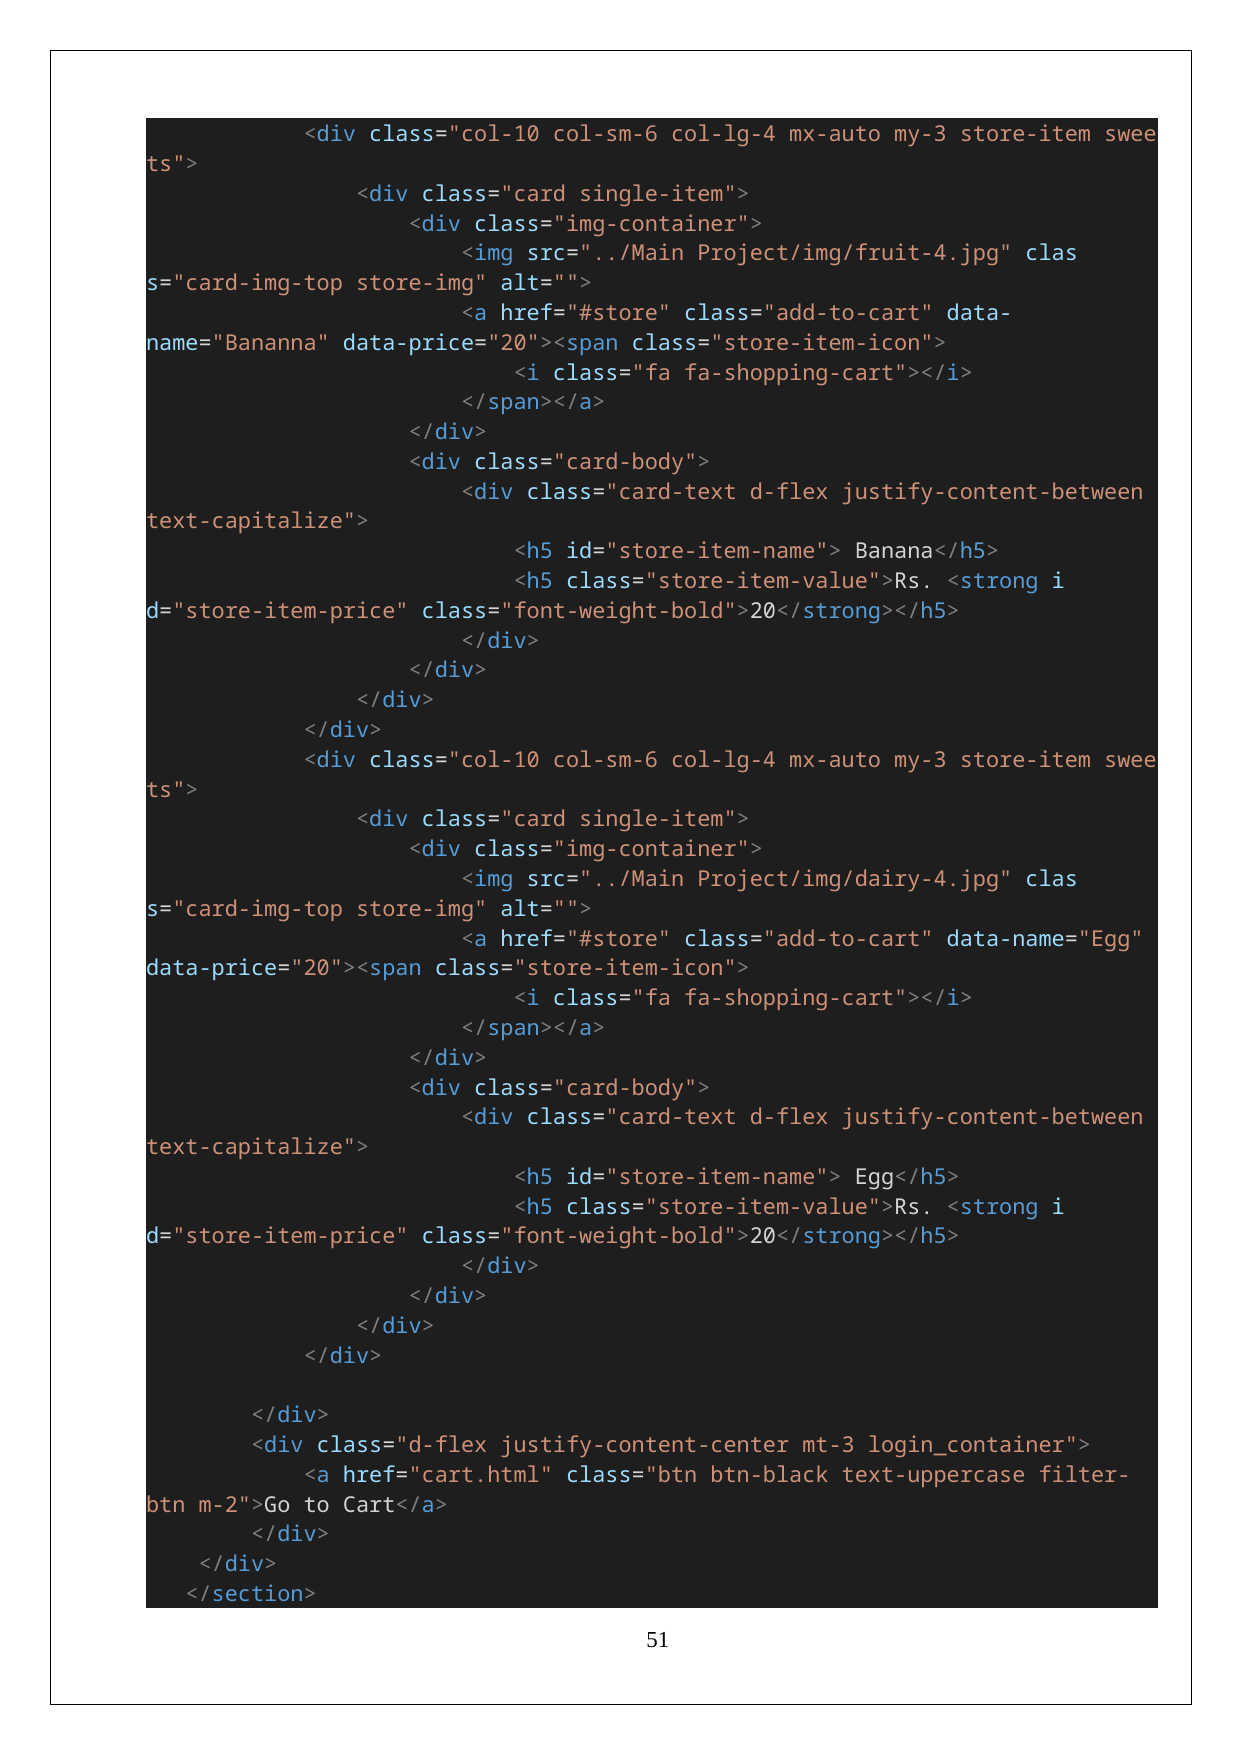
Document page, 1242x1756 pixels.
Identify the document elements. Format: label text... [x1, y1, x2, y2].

text <div class="card single-item"> [146, 803, 1158, 833]
text <h5 id="store-item-name"> Banana</h5> [146, 535, 1158, 565]
text <i class="fa fa-shopping-cart"></i> [146, 982, 1158, 1012]
text </div> [146, 1042, 1158, 1072]
text <h5 id="store-item-name"> Egg</h5> [146, 1161, 1158, 1191]
text </div> [146, 625, 1158, 654]
text </div> [146, 654, 1158, 684]
text </div> [146, 1340, 1158, 1369]
text <img src="../Main Project/img/fruit-4.jpg" class="card-img-top store-img" alt=""> [146, 237, 1158, 297]
text <div class="card-text d-flex justify-content-between text-capitalize"> [146, 476, 1158, 535]
text <a href="#store" class="add-to-cart" data-name="Egg" data-price="20"><span class="store-item-icon"> [146, 923, 1158, 982]
text </div> [146, 684, 1158, 714]
text </section> [146, 1578, 1158, 1608]
text <div class="card-body"> [146, 446, 1158, 476]
text <div class="card-text d-flex justify-content-between text-capitalize"> [146, 1101, 1158, 1161]
text <div class="col-10 col-sm-6 col-lg-4 mx-auto my-3 store-item sweets"> [146, 744, 1158, 803]
text <div class="img-container"> [146, 833, 1158, 863]
text <div class="col-10 col-sm-6 col-lg-4 mx-auto my-3 store-item sweets"> [146, 118, 1158, 178]
text </div> [146, 1280, 1158, 1310]
text </div> [146, 714, 1158, 744]
text <div class="card-body"> [146, 1072, 1158, 1101]
text <div class="card single-item"> [146, 178, 1158, 208]
text <div class="d-flex justify-content-center mt-3 login_container"> [146, 1429, 1158, 1459]
text </div> [146, 1518, 1158, 1548]
text <h5 class="store-item-value">Rs. <strong id="store-item-price" class="font-weight-bold">20</strong></h5> [146, 565, 1158, 625]
text <h5 class="store-item-value">Rs. <strong id="store-item-price" class="font-weight-bold">20</strong></h5> [146, 1191, 1158, 1250]
text </div> [146, 1310, 1158, 1340]
text </div> [146, 416, 1158, 446]
text </div> [146, 1399, 1158, 1429]
text </div> [146, 1250, 1158, 1280]
text <a href="cart.html" class="btn btn-black text-uppercase filter-btn m-2">Go to Cart</a> [146, 1459, 1158, 1518]
text </span></a> [146, 386, 1158, 416]
text <a href="#store" class="add-to-cart" data-name="Bananna" data-price="20"><span class="store-item-icon"> [146, 297, 1158, 357]
text <i class="fa fa-shopping-cart"></i> [146, 357, 1158, 386]
text <img src="../Main Project/img/dairy-4.jpg" class="card-img-top store-img" alt=""> [146, 863, 1158, 923]
text </span></a> [146, 1012, 1158, 1042]
text <div class="img-container"> [146, 208, 1158, 237]
text </div> [146, 1548, 1158, 1578]
